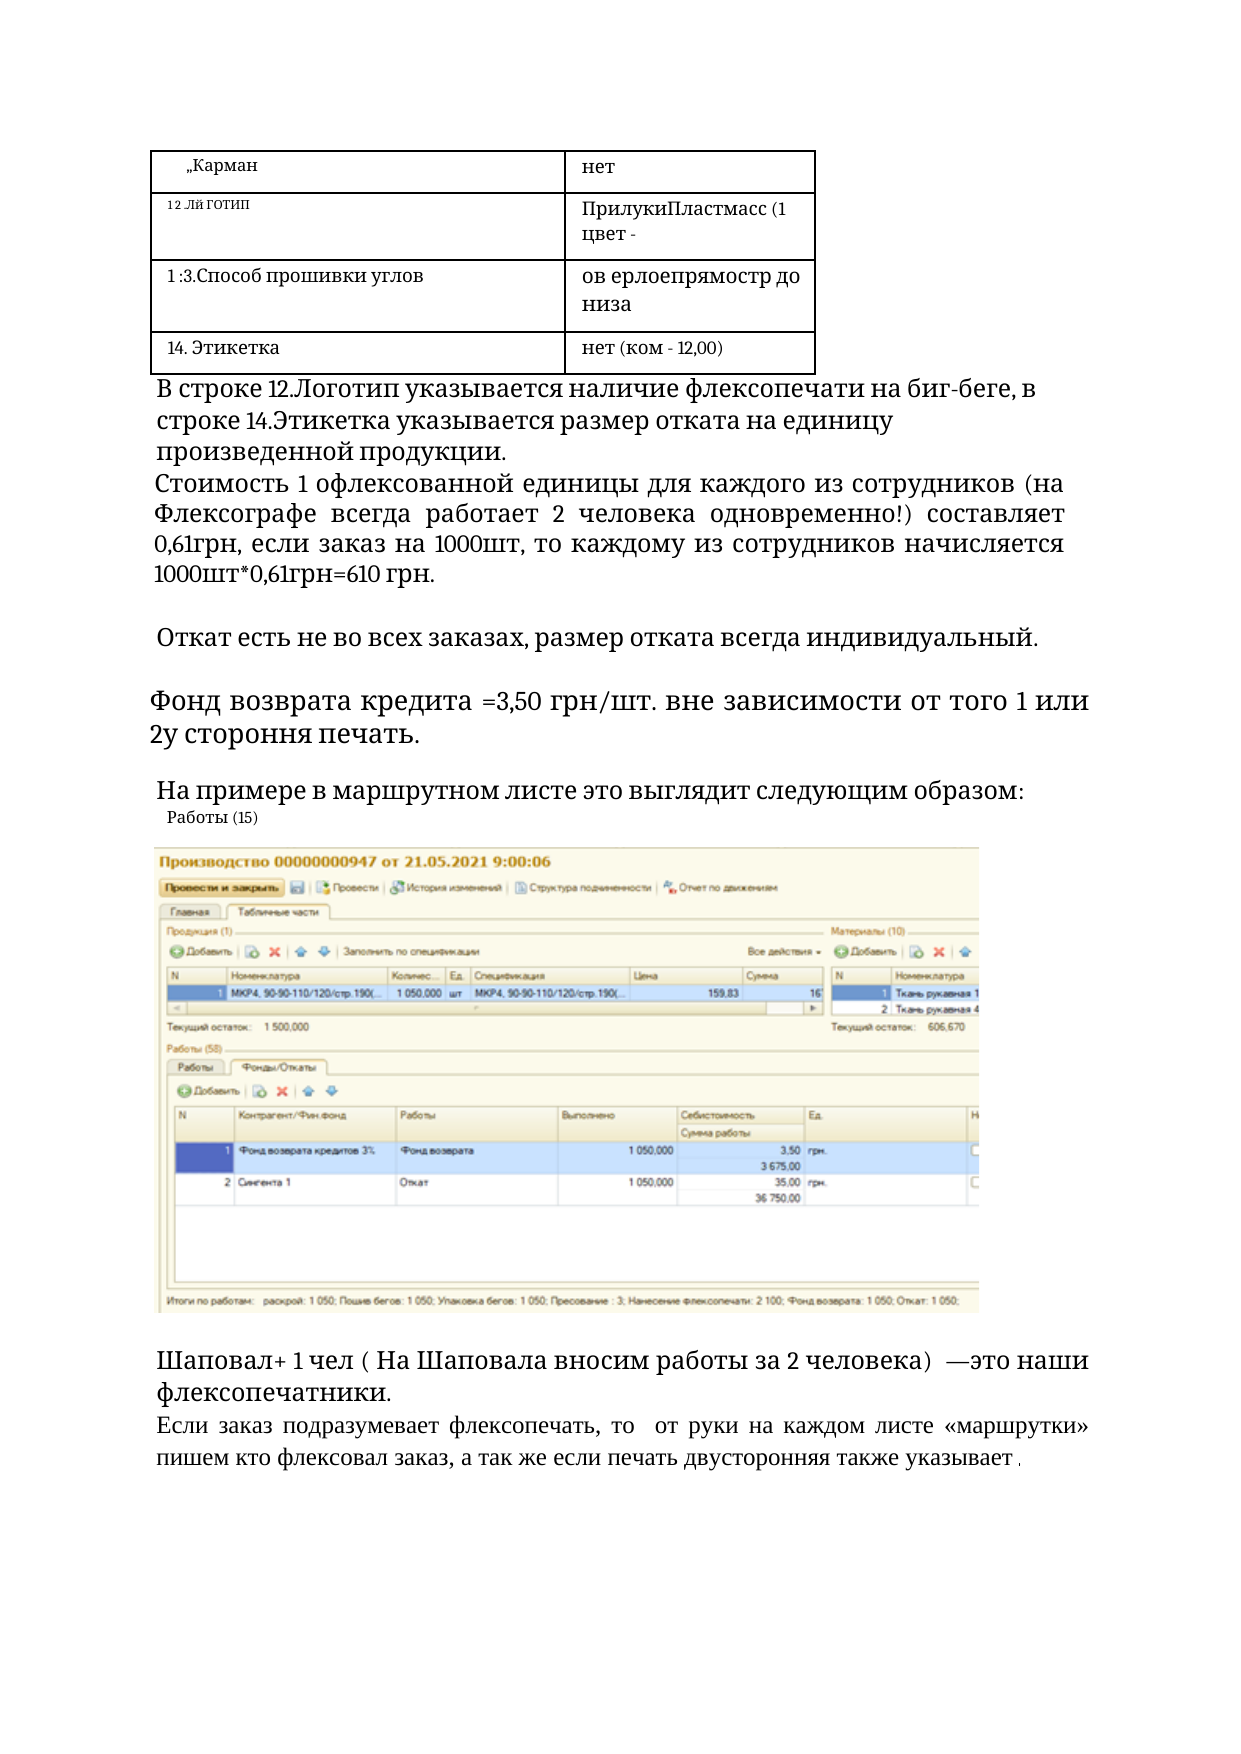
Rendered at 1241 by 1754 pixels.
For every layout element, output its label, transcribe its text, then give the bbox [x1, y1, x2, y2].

table_cell 1 2 .Лй ГОТИП [152, 194, 564, 259]
table_cell нет [566, 152, 814, 192]
table_cell 14. Этикетка [152, 333, 564, 373]
text Фонд возврата кредита =3,50 грн/шт. вне зависимости от того 1 или 2у стороння печать. [150, 686, 1090, 750]
text Работы (15) [167, 808, 1090, 827]
table_cell ов ерлоепрямостр до низа [566, 261, 814, 331]
text На примере в маршрутном листе это выглядит следующим образом: [156, 777, 1090, 805]
text Если заказ подразумевает флексопечать, то от руки на каждом листе «маршрутки» пишем кто флексовал заказ, а так же если печать двусторонняя также указывает . [156, 1410, 1090, 1471]
text Откат есть не во всех заказах, размер отката всегда индивидуальный. [156, 623, 1090, 652]
table_cell нет (ком - 12,00) [566, 333, 814, 373]
text Шаповал+ 1 чел ( На Шаповала вносим работы за 2 человека) —это наши флексопечатники. [156, 1347, 1090, 1407]
table_cell „Карман [152, 152, 564, 192]
text Стоимость 1 офлексованной единицы для каждого из сотрудников (на Флексографе всегда работает 2 человека одновременно!) составляет 0,61грн, если заказ на 1000шт, то каждому из сотрудников начисляется 1000шт*0,61грн=610 грн. [154, 470, 1065, 589]
table_cell ПрилукиПластмасс (1 цвет - [566, 194, 814, 259]
table_cell 1 :3.Способ прошивки углов [152, 261, 564, 331]
picture [154, 847, 980, 1313]
text В строке 12.Логотип указывается наличие флексопечати на биг-беге, в строке 14.Этикетка указывается размер отката на единицу произведенной продукции. [156, 375, 1090, 467]
